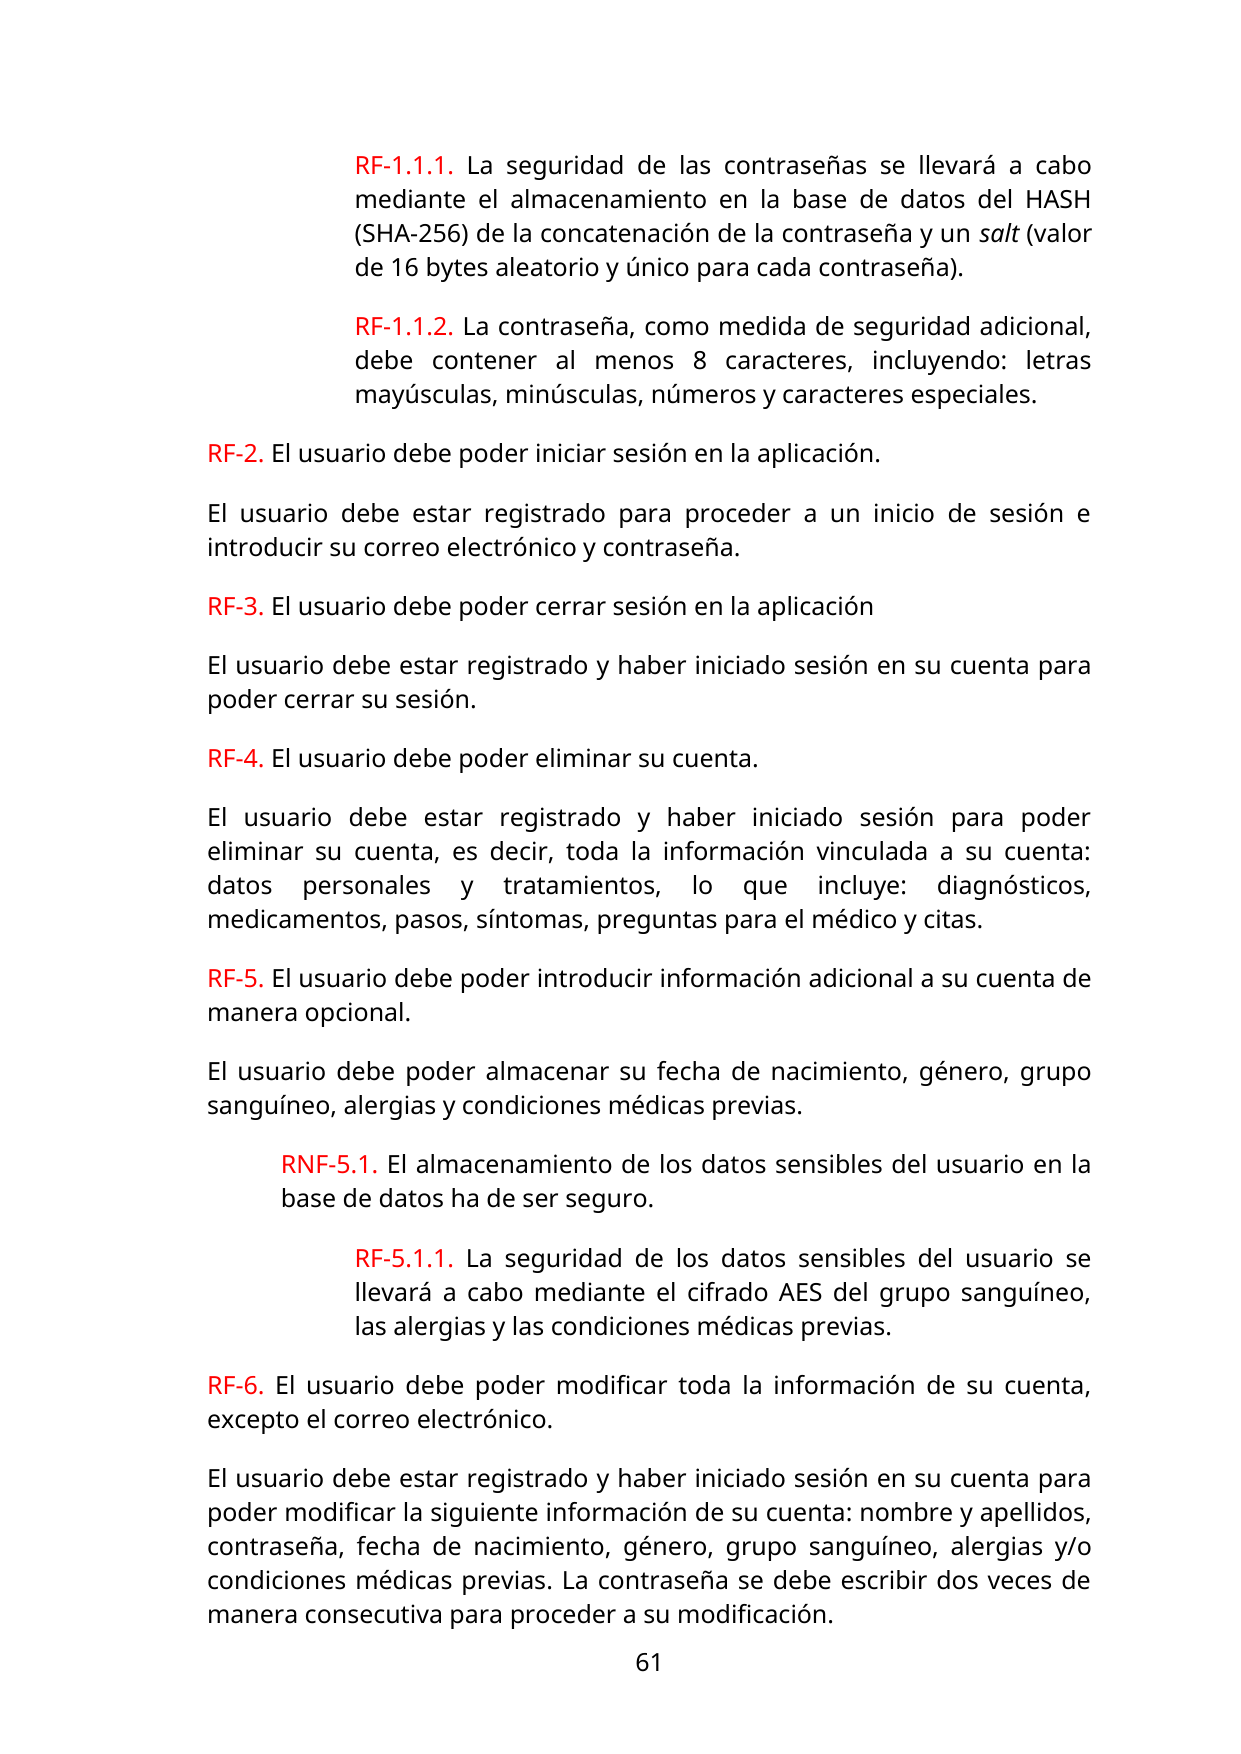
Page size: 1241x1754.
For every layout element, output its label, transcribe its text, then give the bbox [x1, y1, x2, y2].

text El usuario debe estar registrado y haber iniciado sesión en su cuenta para poder cerrar su sesión. [207, 647, 1092, 716]
text RF-5.1.1. La seguridad de los datos sensibles del usuario se llevará a cabo mediante el cifrado AES del grupo sanguíneo, las alergias y las condiciones médicas previas. [354, 1240, 1092, 1342]
text RF-5. El usuario debe poder introducir información adicional a su cuenta de manera opcional. [207, 961, 1092, 1029]
text El usuario debe estar registrado y haber iniciado sesión para poder eliminar su cuenta, es decir, toda la información vinculada a su cuenta: datos personales y tratamientos, lo que incluye: diagnósticos, medicamentos, pasos, síntomas, preguntas para el médico y citas. [207, 799, 1092, 936]
text RNF-5.1. El almacenamiento de los datos sensibles del usuario en la base de datos ha de ser seguro. [281, 1147, 1092, 1215]
text El usuario debe estar registrado para proceder a un inicio de sesión e introducir su correo electrónico y contraseña. [207, 495, 1092, 563]
text RF-1.1.2. La contraseña, como medida de seguridad adicional, debe contener al menos 8 caracteres, incluyendo: letras mayúsculas, minúsculas, números y caracteres especiales. [354, 309, 1092, 411]
text RF-3. El usuario debe poder cerrar sesión en la aplicación [207, 588, 1092, 622]
text El usuario debe estar registrado y haber iniciado sesión en su cuenta para poder modificar la siguiente información de su cuenta: nombre y apellidos, contraseña, fecha de nacimiento, género, grupo sanguíneo, alergias y/o condiciones médicas previas. La contraseña se debe escribir dos veces de manera consecutiva para proceder a su modificación. [207, 1461, 1092, 1631]
text RF-6. El usuario debe poder modificar toda la información de su cuenta, excepto el correo electrónico. [207, 1367, 1092, 1436]
text RF-4. El usuario debe poder eliminar su cuenta. [207, 741, 1092, 774]
text RF-2. El usuario debe poder iniciar sesión en la aplicación. [207, 436, 1092, 470]
text RF-1.1.1. La seguridad de las contraseñas se llevará a cabo mediante el almacenamiento en la base de datos del HASH (SHA-256) de la concatenación de la contraseña y un salt (valor de 16 bytes aleatorio y único para cada contraseña). [354, 148, 1092, 284]
text El usuario debe poder almacenar su fecha de nacimiento, género, grupo sanguíneo, alergias y condiciones médicas previas. [207, 1054, 1092, 1122]
